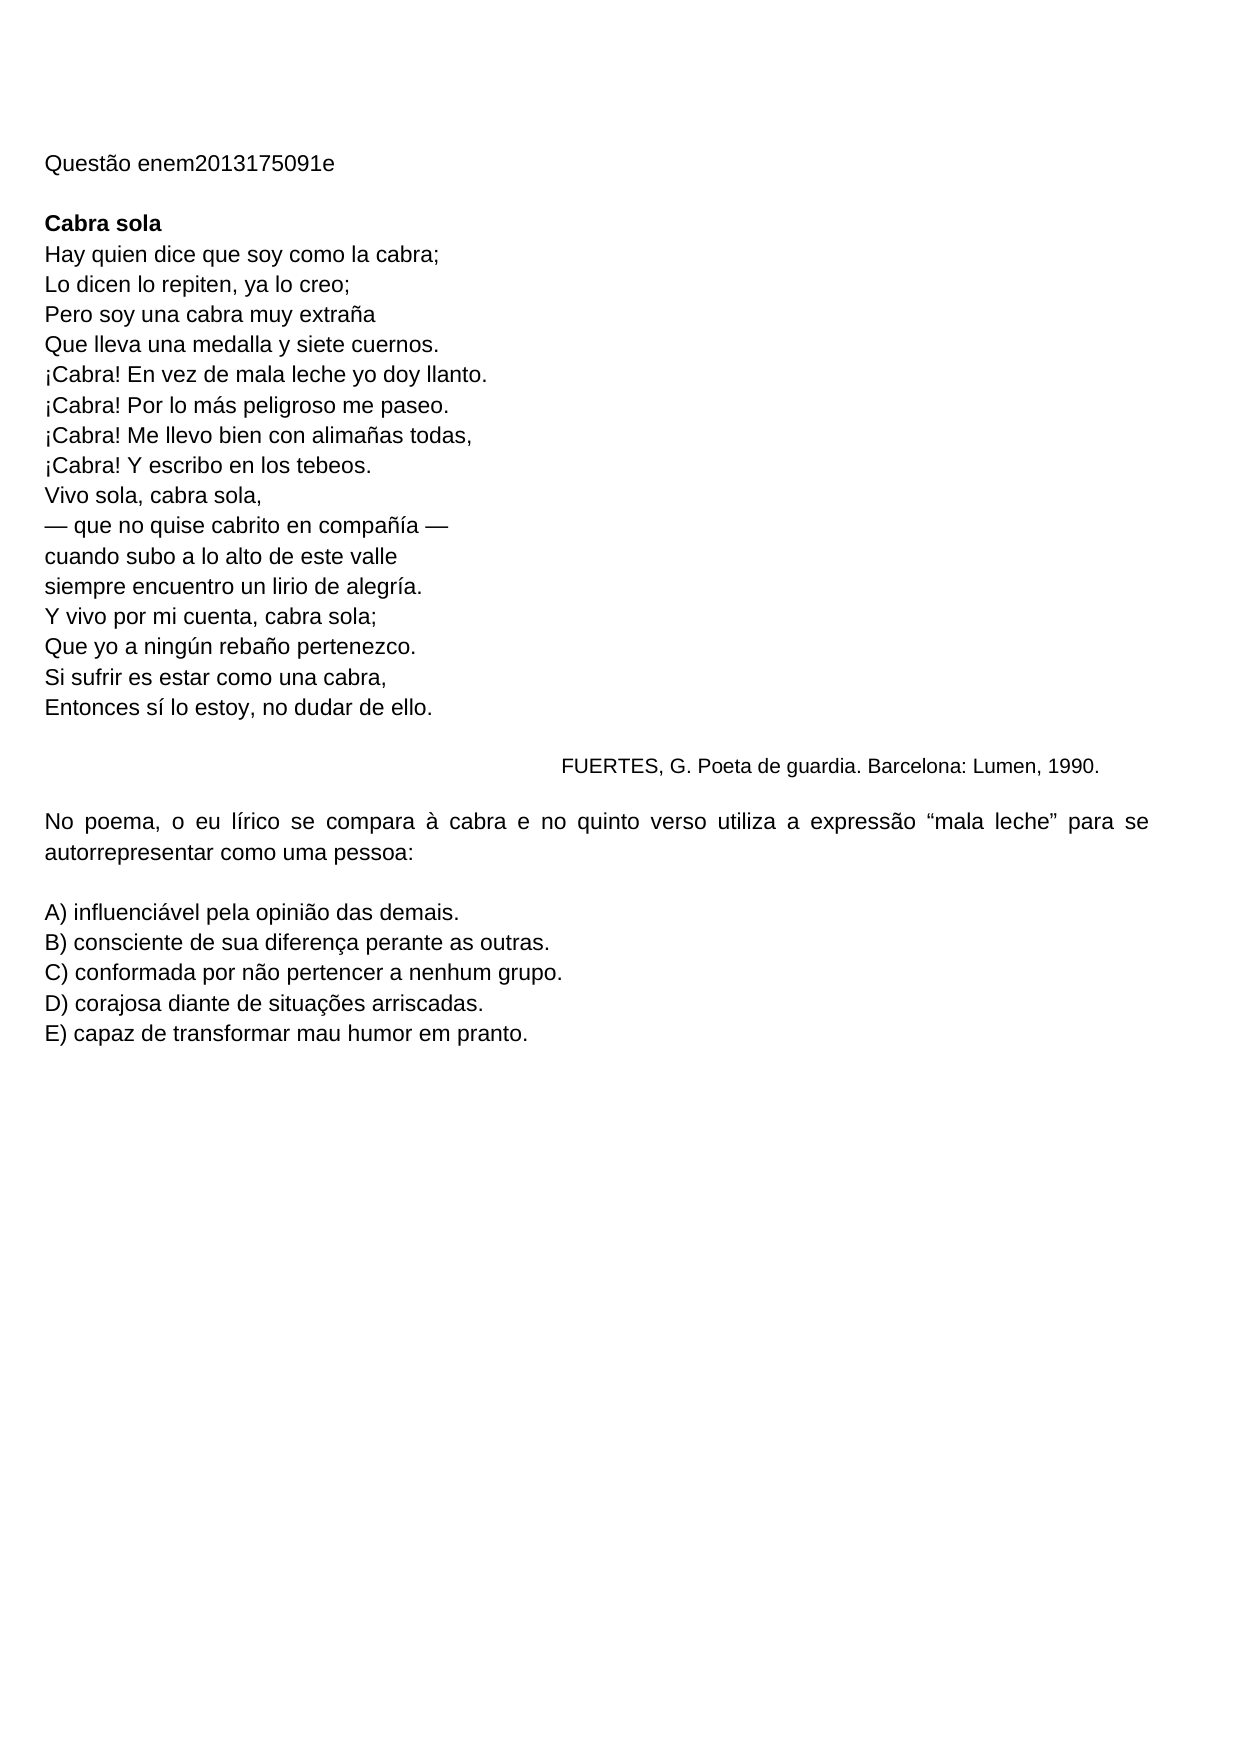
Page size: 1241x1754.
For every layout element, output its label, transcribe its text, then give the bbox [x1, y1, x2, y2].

text ¡Cabra! Y escribo en los tebeos. [44, 452, 1151, 478]
text D) corajosa diante de situações arriscadas. [44, 989, 1151, 1016]
text Y vivo por mi cuenta, cabra sola; [44, 603, 1151, 629]
text siempre encuentro un lirio de alegría. [44, 573, 1151, 599]
text Vivo sola, cabra sola, [44, 482, 1151, 509]
text Que lleva una medalla y siete cuernos. [44, 331, 1151, 358]
text Lo dicen lo repiten, ya lo creo; [44, 271, 1151, 297]
text — que no quise cabrito en compañía — [44, 512, 1151, 539]
text C) conformada por não pertencer a nenhum grupo. [44, 959, 1151, 986]
text E) capaz de transformar mau humor em pranto. [44, 1020, 1151, 1046]
text B) consciente de sua diferença perante as outras. [44, 929, 1151, 956]
text Entonces sí lo estoy, no dudar de ello. [44, 694, 1151, 720]
text ¡Cabra! En vez de mala leche yo doy llanto. [44, 361, 1151, 388]
text FUERTES, G. Poeta de guardia. Barcelona: Lumen, 1990. [561, 754, 1151, 778]
text ¡Cabra! Me llevo bien con alimañas todas, [44, 422, 1151, 448]
text No poema, o eu lírico se compara à cabra e no quinto verso utiliza a expressão “mala leche” para se autorrepresentar como uma pessoa: [44, 808, 1151, 865]
text Cabra sola [44, 210, 1151, 237]
text Hay quien dice que soy como la cabra; [44, 241, 1151, 267]
text A) influenciável pela opinião das demais. [44, 899, 1151, 925]
text Questão enem2013175091e [44, 150, 1151, 176]
text ¡Cabra! Por lo más peligroso me paseo. [44, 392, 1151, 418]
text Si sufrir es estar como una cabra, [44, 663, 1151, 690]
text cuando subo a lo alto de este valle [44, 543, 1151, 569]
text Pero soy una cabra muy extraña [44, 301, 1151, 327]
text Que yo a ningún rebaño pertenezco. [44, 633, 1151, 660]
